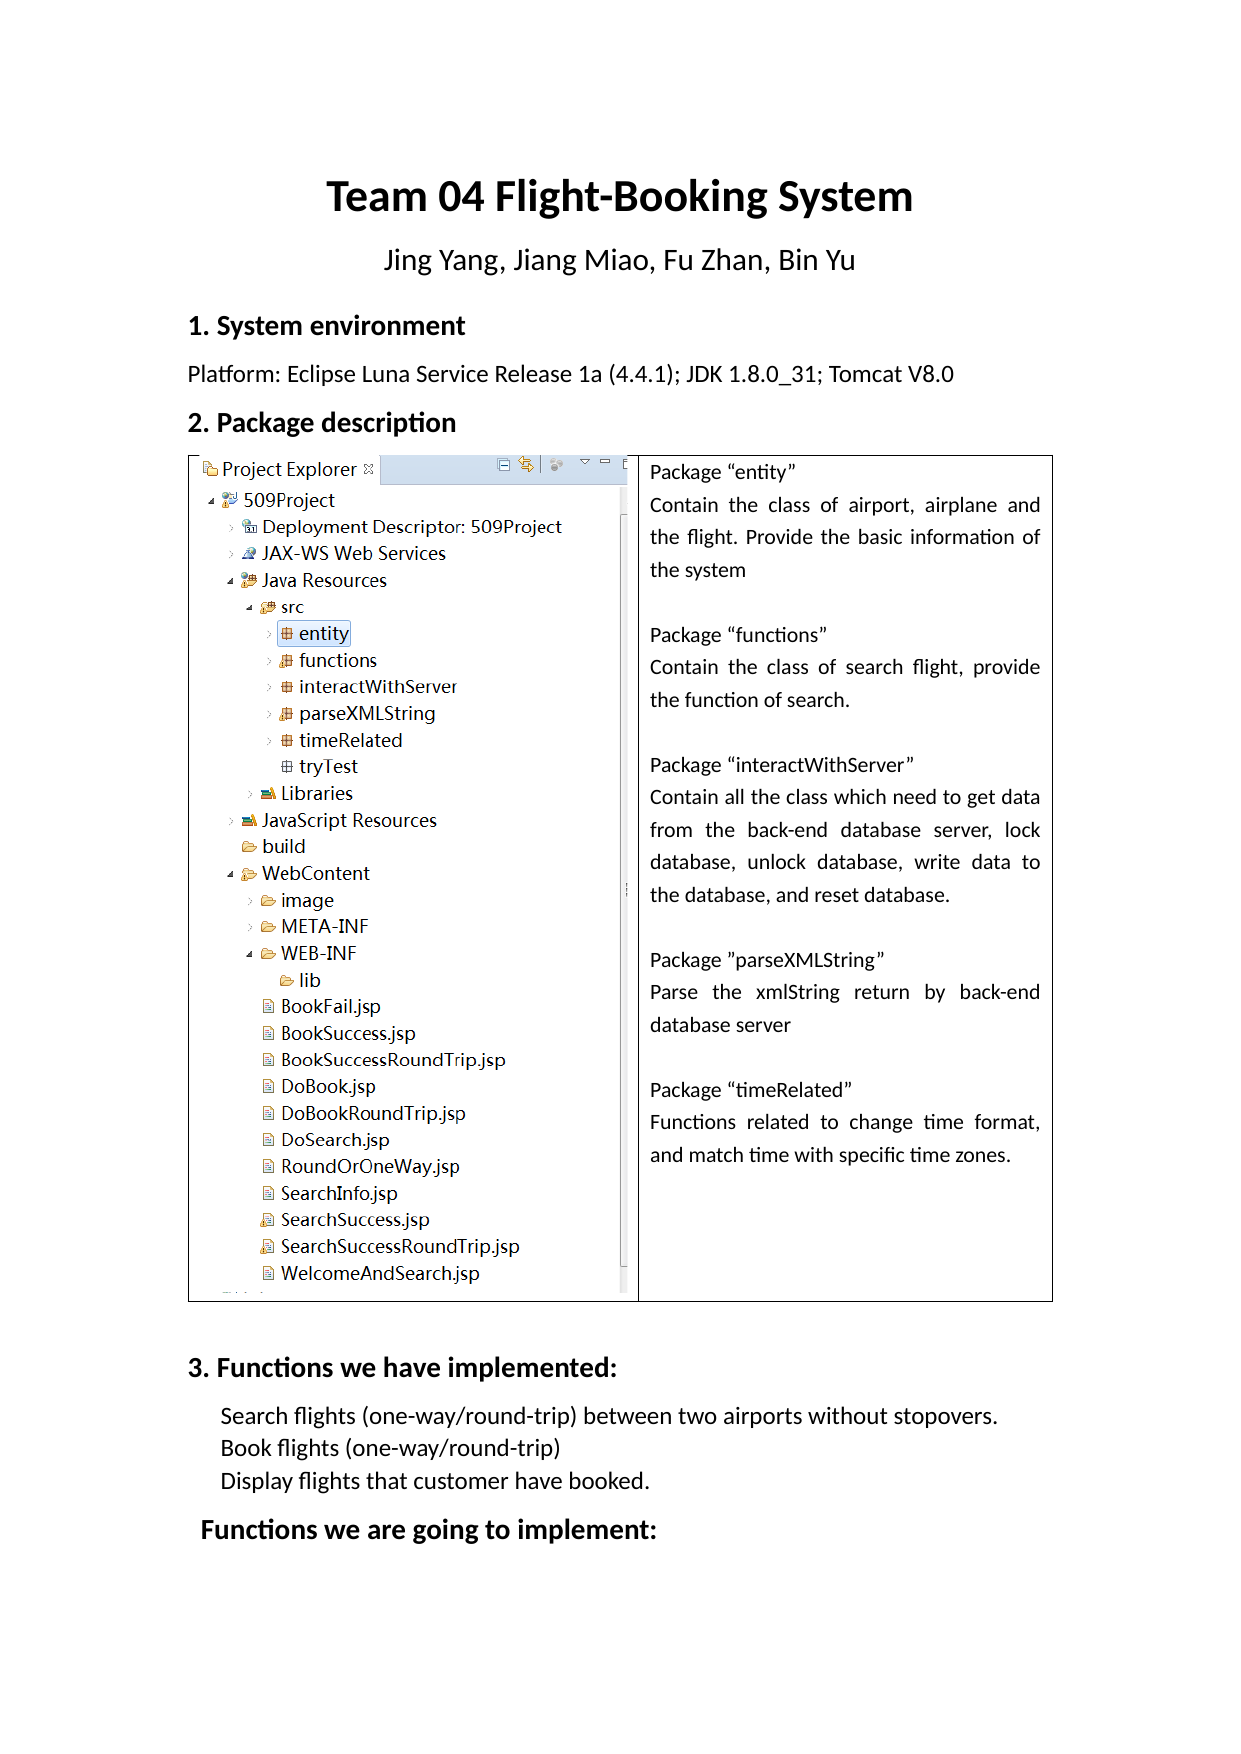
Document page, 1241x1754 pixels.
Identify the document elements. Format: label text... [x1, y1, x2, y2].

text Jing Yang, Jiang Miao, Fu Zhan, Bin Yu [187, 227, 1053, 292]
table_header Package “entity” Contain the class of airport, airplane and the flight. Provide the basic information of the system Package “functions” Contain the class of search flight, provide the function of search. Package “interactWithServer” Contain all the class which need to get data from the back-end database server, lock database, unlock database, write data to the database, and reset database. Package ”parseXMLString” Parse the xmlString return by back-end database server Package “timeRelated” Functions related to change time format, and match time with specific time zones. [639, 456, 1052, 1301]
text Book flights (one-way/round-trip) [220, 1432, 1053, 1464]
text 1. System environment [187, 292, 1053, 357]
picture [199, 455, 628, 1293]
table_header [189, 456, 638, 1301]
text 3. Functions we have implemented: [187, 1334, 1053, 1399]
text Display flights that customer have booked. [220, 1464, 1053, 1497]
text Functions we are going to implement: [187, 1497, 1053, 1562]
text Search flights (one-way/round-trip) between two airports without stopovers. [220, 1399, 1053, 1432]
text 2. Package description [187, 389, 1053, 454]
text Platform: Eclipse Luna Service Release 1a (4.4.1); JDK 1.8.0_31; Tomcat V8.0 [187, 357, 1053, 389]
text Team 04 Flight-Booking System [187, 162, 1053, 227]
